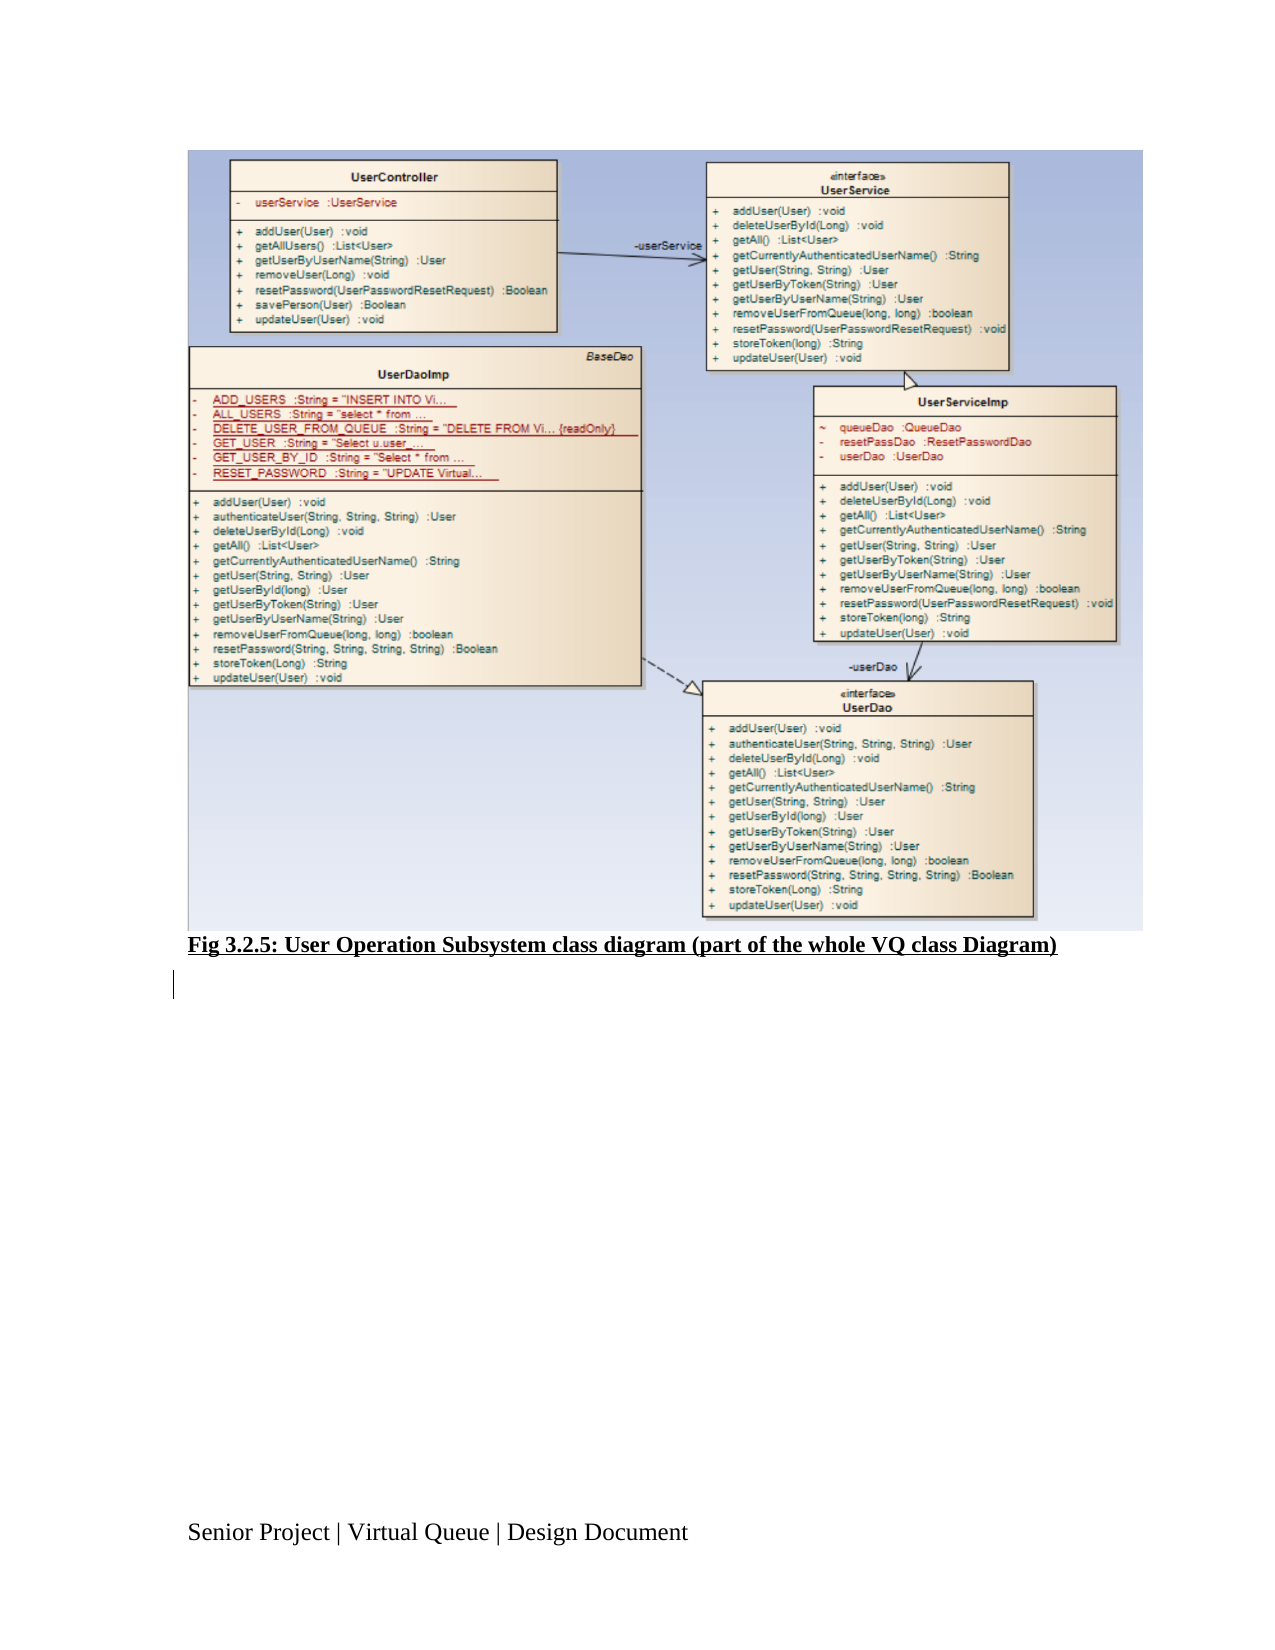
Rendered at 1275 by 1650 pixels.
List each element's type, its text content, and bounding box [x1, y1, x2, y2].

text Fig 3.2.5: User Operation Subsystem class diagram (part of the whole VQ class Diagram) [187, 931, 1087, 957]
picture [187, 150, 1143, 931]
